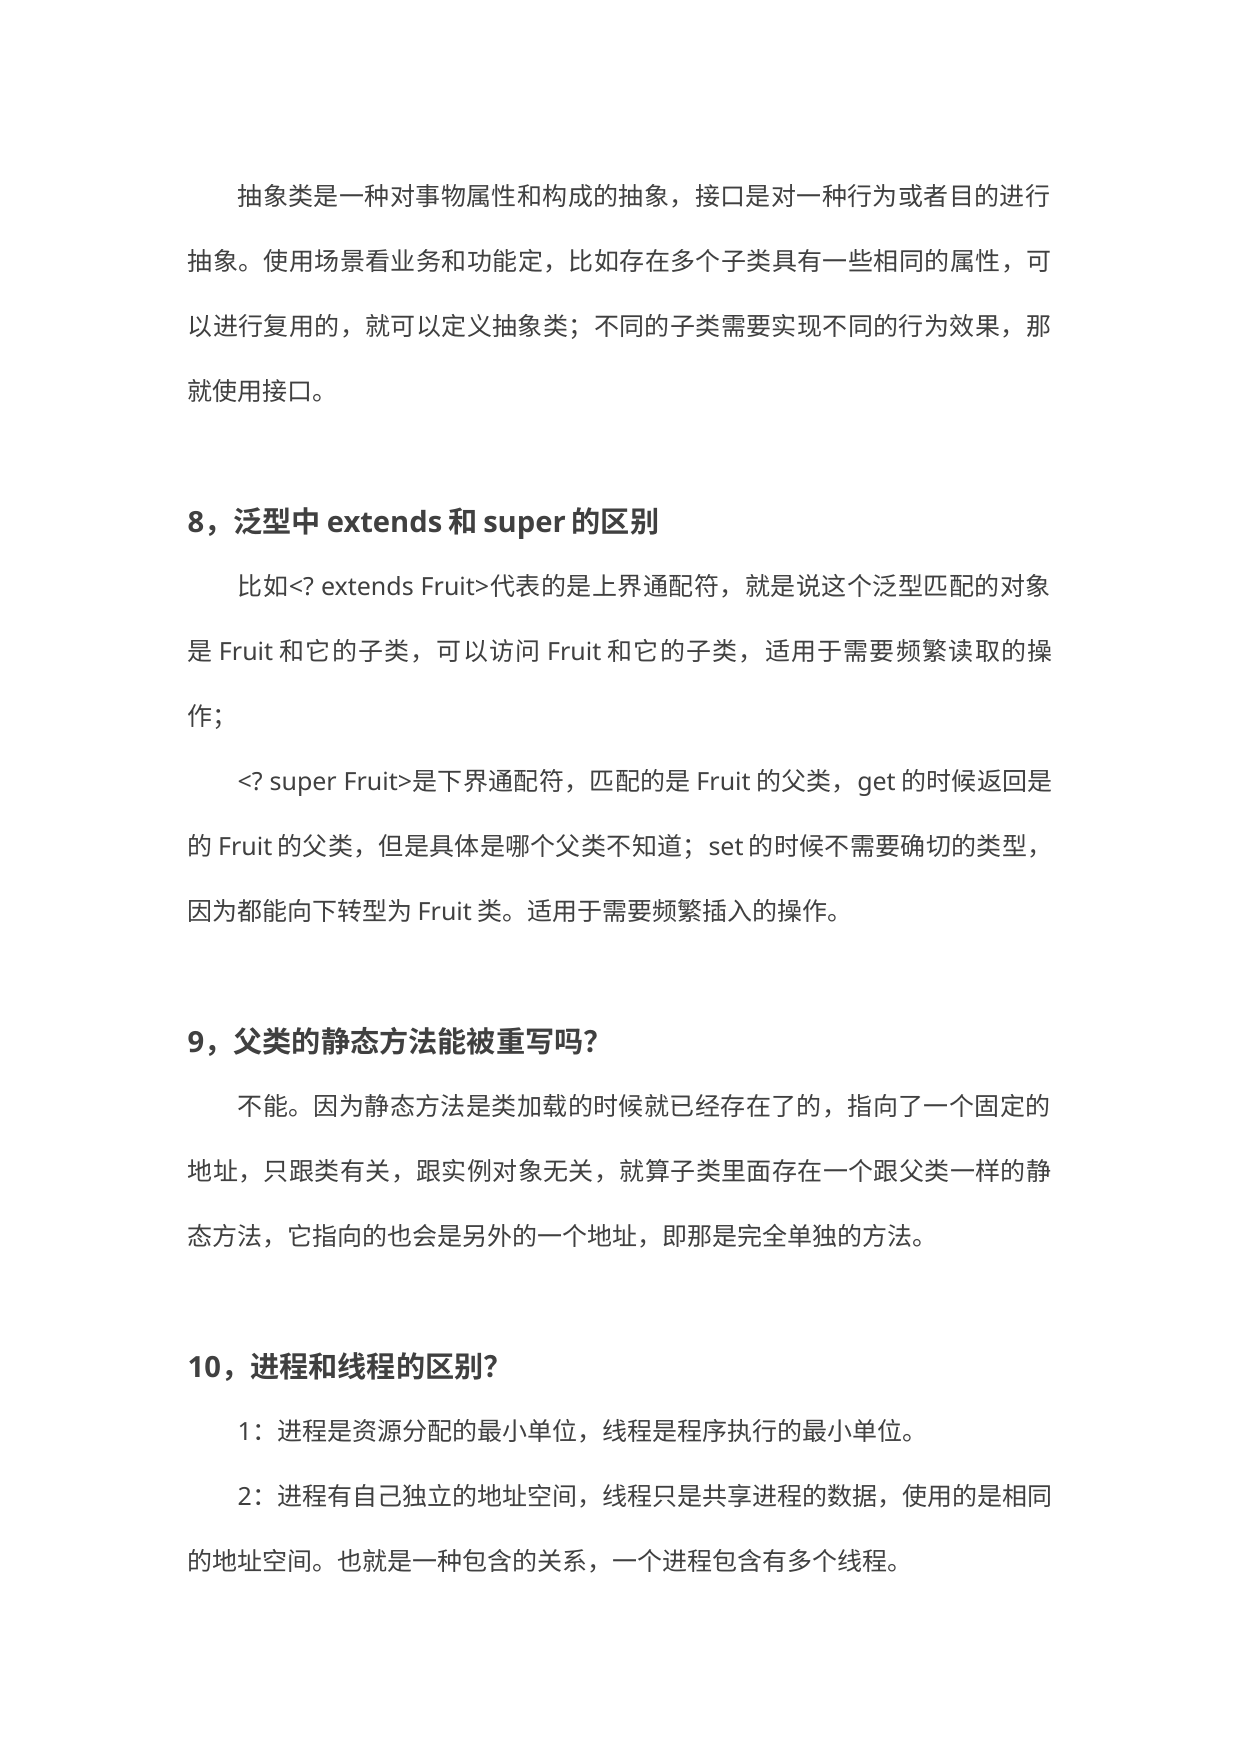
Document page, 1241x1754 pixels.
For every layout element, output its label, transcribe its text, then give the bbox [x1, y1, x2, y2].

list 10，进程和线程的区别？ [187, 1332, 1053, 1397]
list 1：进程是资源分配的最小单位，线程是程序执行的最小单位。 [187, 1397, 1053, 1462]
list 8，泛型中extends和super的区别 [187, 487, 1053, 552]
list 抽象类是一种对事物属性和构成的抽象，接口是对一种行为或者目的进行抽象。使用场景看业务和功能定，比如存在多个子类具有一些相同的属性，可以进行复用的，就可以定义抽象类；不同的子类需要实现不同的行为效果，那就使用接口。 [187, 162, 1053, 422]
list 9，父类的静态方法能被重写吗？ [187, 1007, 1053, 1072]
list <? super Fruit>是下界通配符，匹配的是Fruit的父类，get的时候返回是的Fruit的父类，但是具体是哪个父类不知道；set的时候不需要确切的类型，因为都能向下转型为Fruit类。适用于需要频繁插入的操作。 [187, 747, 1053, 942]
list 比如<? extends Fruit>代表的是上界通配符，就是说这个泛型匹配的对象是Fruit和它的子类，可以访问Fruit和它的子类，适用于需要频繁读取的操作； [187, 552, 1053, 747]
list 不能。因为静态方法是类加载的时候就已经存在了的，指向了一个固定的地址，只跟类有关，跟实例对象无关，就算子类里面存在一个跟父类一样的静态方法，它指向的也会是另外的一个地址，即那是完全单独的方法。 [187, 1072, 1053, 1267]
list 2：进程有自己独立的地址空间，线程只是共享进程的数据，使用的是相同的地址空间。也就是一种包含的关系，一个进程包含有多个线程。 [187, 1462, 1053, 1592]
